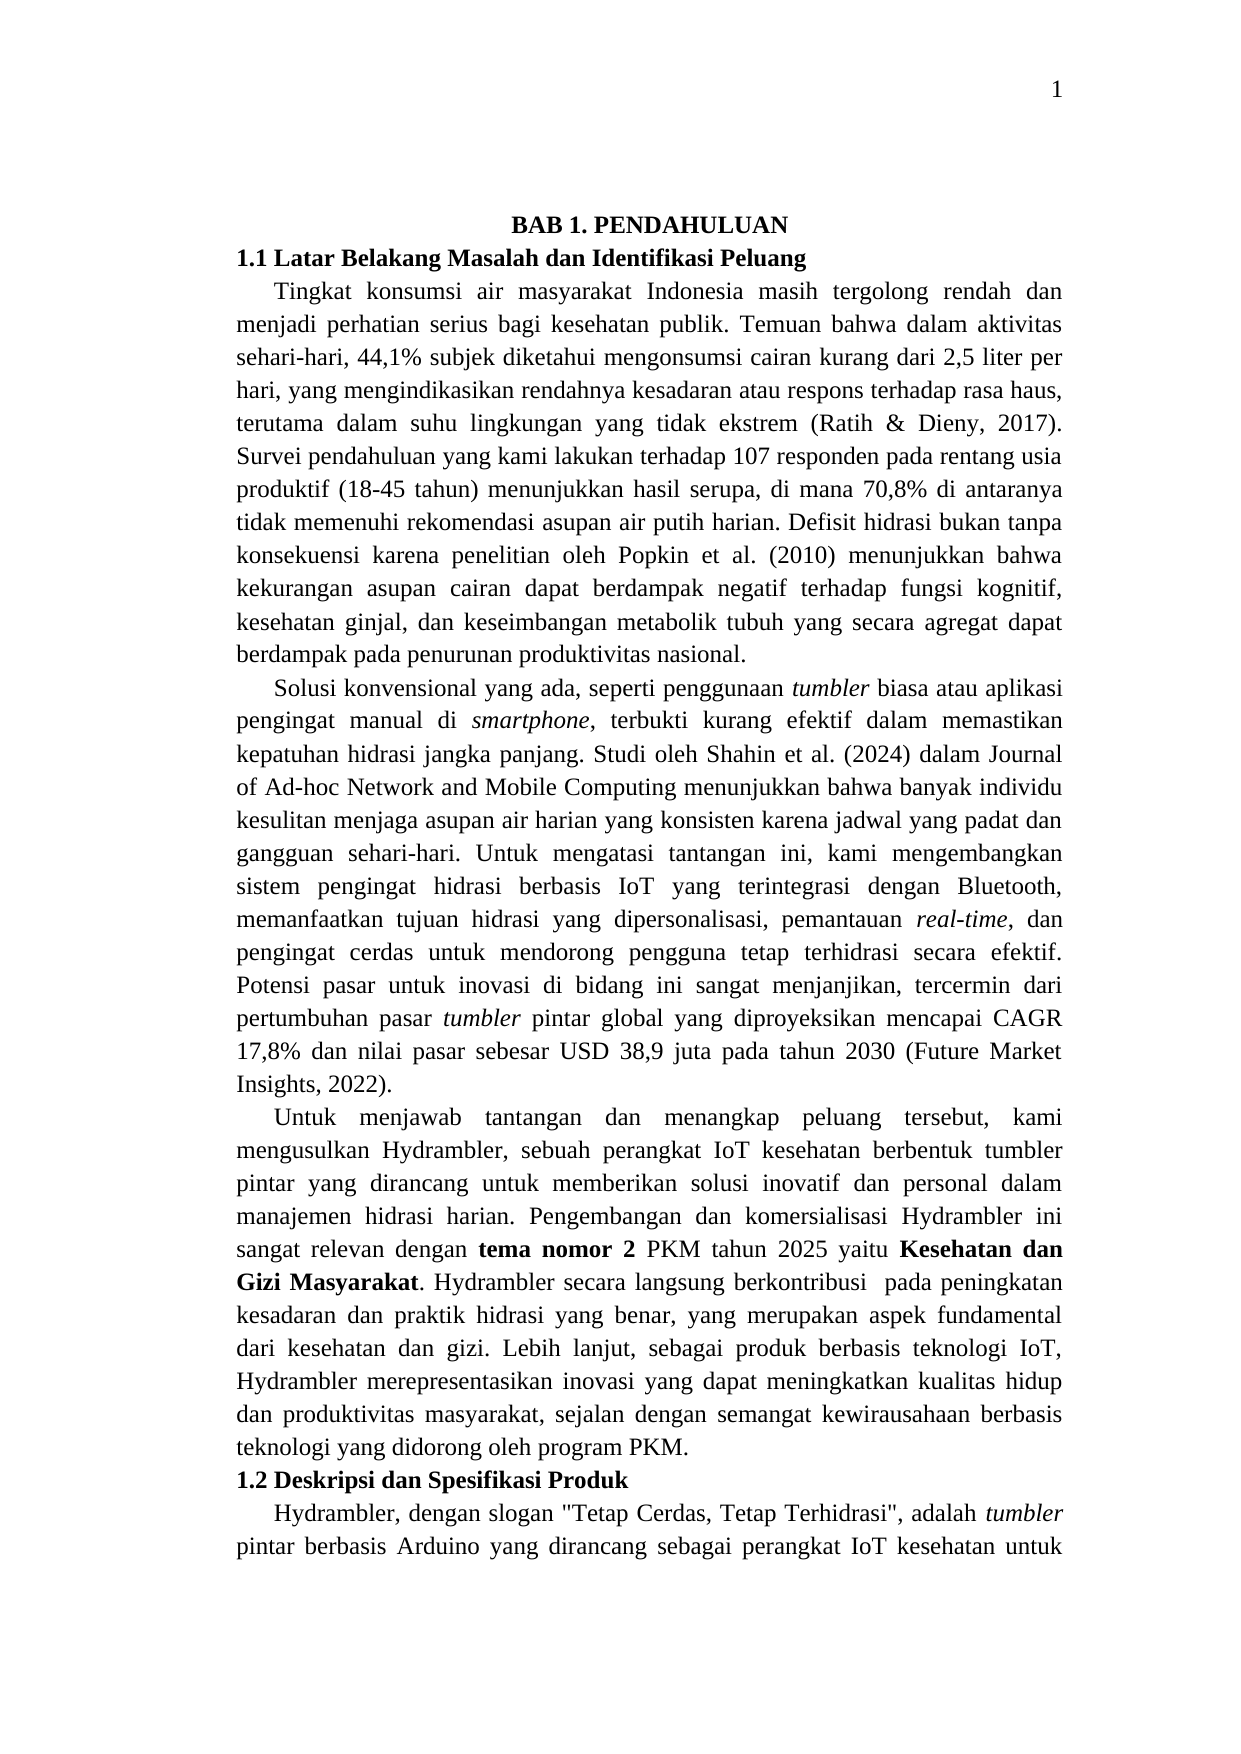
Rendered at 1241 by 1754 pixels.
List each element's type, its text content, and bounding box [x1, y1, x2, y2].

subtitle Deskripsi dan Spesifikasi Produk [236, 1465, 1063, 1494]
text Untuk menjawab tantangan dan menangkap peluang tersebut, kami mengusulkan Hydrambler, sebuah perangkat IoT kesehatan berbentuk tumbler pintar yang dirancang untuk memberikan solusi inovatif dan personal dalam manajemen hidrasi harian. Pengembangan dan komersialisasi Hydrambler ini sangat relevan dengan tema nomor 2 PKM tahun 2025 yaitu Kesehatan dan Gizi Masyarakat. Hydrambler secara langsung berkontribusi pada peningkatan kesadaran dan praktik hidrasi yang benar, yang merupakan aspek fundamental dari kesehatan dan gizi. Lebih lanjut, sebagai produk berbasis teknologi IoT, Hydrambler merepresentasikan inovasi yang dapat meningkatkan kualitas hidup dan produktivitas masyarakat, sejalan dengan semangat kewirausahaan berbasis teknologi yang didorong oleh program PKM. [236, 1102, 1063, 1461]
subtitle Latar Belakang Masalah dan Identifikasi Peluang [236, 243, 1063, 272]
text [236, 1498, 1063, 1560]
subtitle BAB 1. PENDAHULUAN [236, 210, 1063, 239]
text Solusi konvensional yang ada, seperti penggunaan tumbler biasa atau aplikasi pengingat manual di smartphone, terbukti kurang efektif dalam memastikan kepatuhan hidrasi jangka panjang. Studi oleh Shahin et al. (2024) dalam Journal of Ad-hoc Network and Mobile Computing menunjukkan bahwa banyak individu kesulitan menjaga asupan air harian yang konsisten karena jadwal yang padat dan gangguan sehari-hari. Untuk mengatasi tantangan ini, kami mengembangkan sistem pengingat hidrasi berbasis IoT yang terintegrasi dengan Bluetooth, memanfaatkan tujuan hidrasi yang dipersonalisasi, pemantauan real-time, dan pengingat cerdas untuk mendorong pengguna tetap terhidrasi secara efektif. Potensi pasar untuk inovasi di bidang ini sangat menjanjikan, tercermin dari pertumbuhan pasar tumbler pintar global yang diproyeksikan mencapai CAGR 17,8% dan nilai pasar sebesar USD 38,9 juta pada tahun 2030 (Future Market Insights, 2022). [236, 673, 1063, 1098]
text Tingkat konsumsi air masyarakat Indonesia masih tergolong rendah dan menjadi perhatian serius bagi kesehatan publik. Temuan bahwa dalam aktivitas sehari-hari, 44,1% subjek diketahui mengonsumsi cairan kurang dari 2,5 liter per hari, yang mengindikasikan rendahnya kesadaran atau respons terhadap rasa haus, terutama dalam suhu lingkungan yang tidak ekstrem (Ratih & Dieny, 2017). Survei pendahuluan yang kami lakukan terhadap 107 responden pada rentang usia produktif (18-45 tahun) menunjukkan hasil serupa, di mana 70,8% di antaranya tidak memenuhi rekomendasi asupan air putih harian. Defisit hidrasi bukan tanpa konsekuensi karena penelitian oleh Popkin et al. (2010) menunjukkan bahwa kekurangan asupan cairan dapat berdampak negatif terhadap fungsi kognitif, kesehatan ginjal, dan keseimbangan metabolik tubuh yang secara agregat dapat berdampak pada penurunan produktivitas nasional. [236, 276, 1063, 668]
